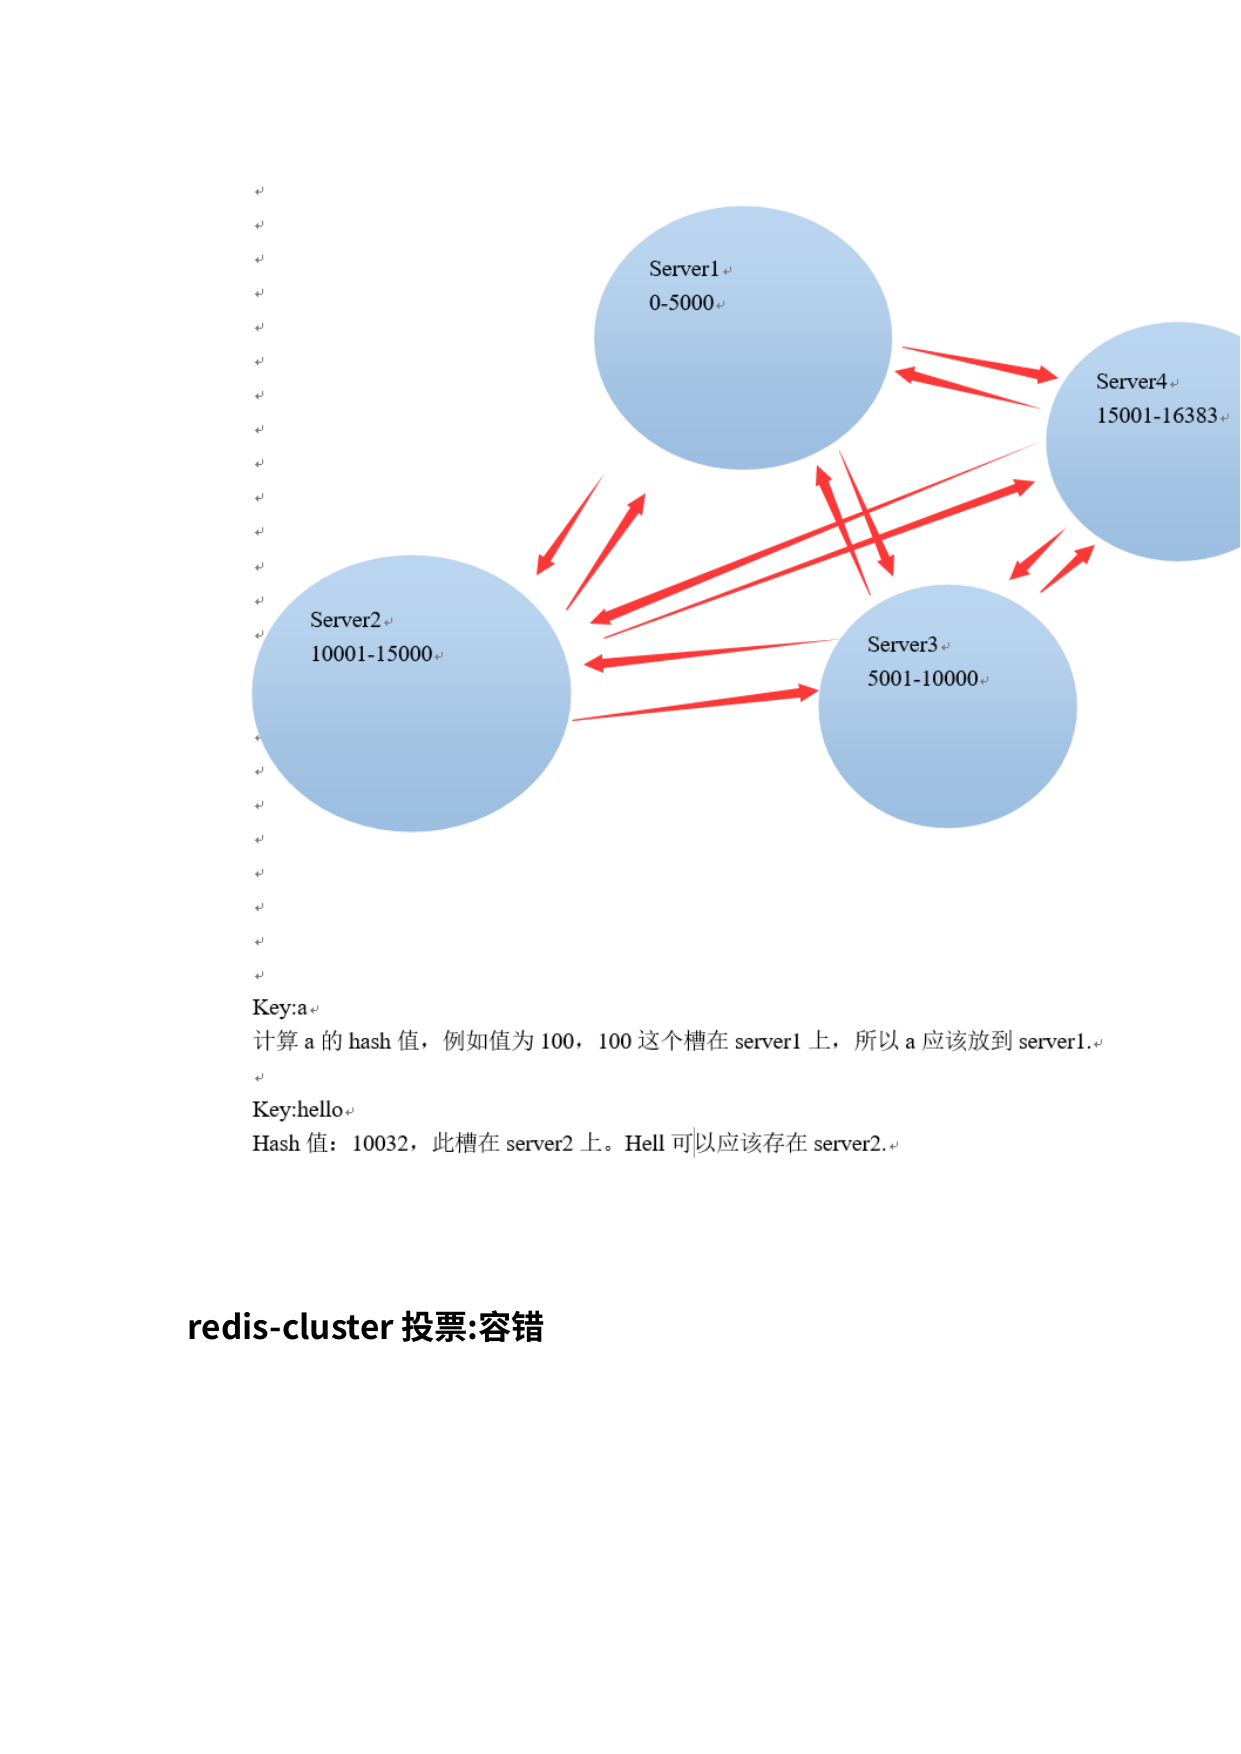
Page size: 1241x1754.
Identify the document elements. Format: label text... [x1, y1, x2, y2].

text redis-cluster投票:容错 [187, 1293, 1053, 1358]
picture [187, 162, 1241, 1172]
